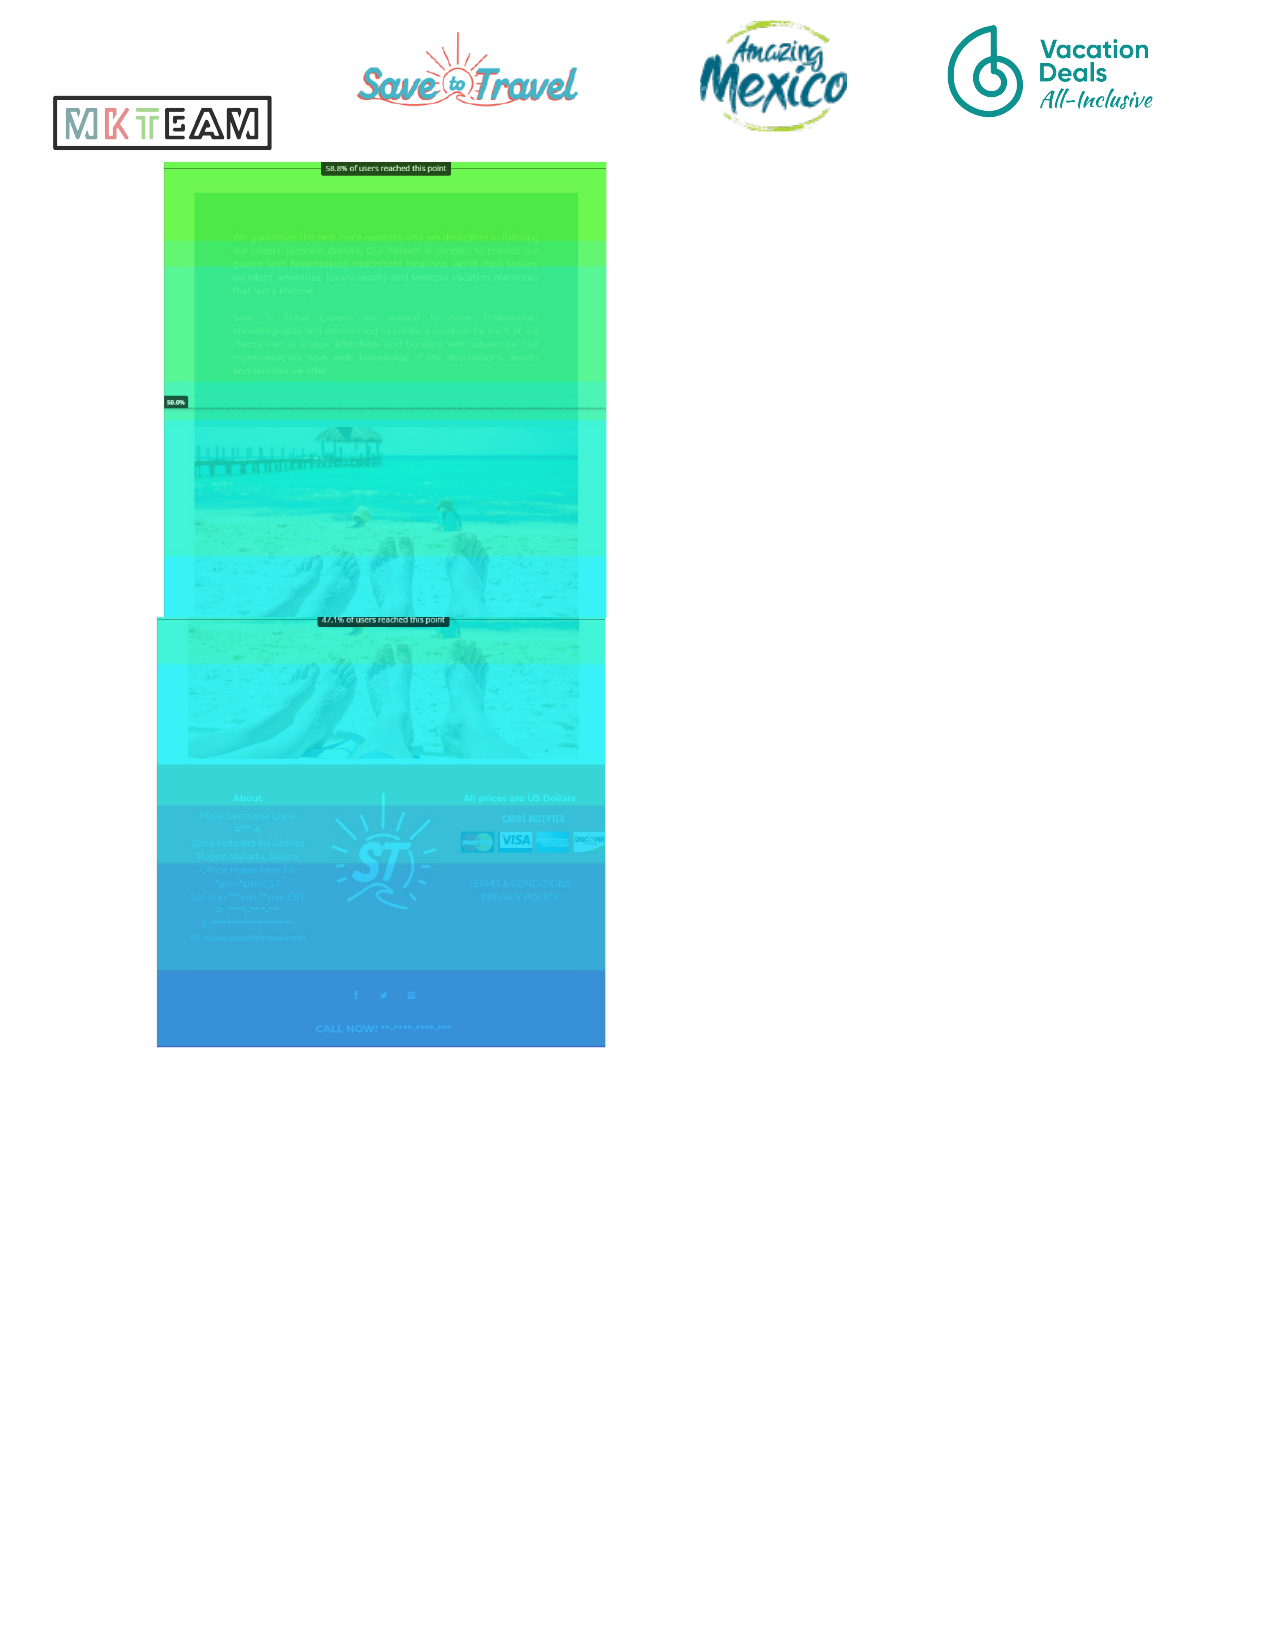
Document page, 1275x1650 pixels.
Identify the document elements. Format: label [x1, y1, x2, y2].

picture [939, 21, 1158, 119]
picture [46, 87, 275, 157]
picture [162, 162, 606, 616]
picture [350, 28, 583, 113]
picture [700, 20, 847, 132]
picture [155, 617, 605, 1046]
